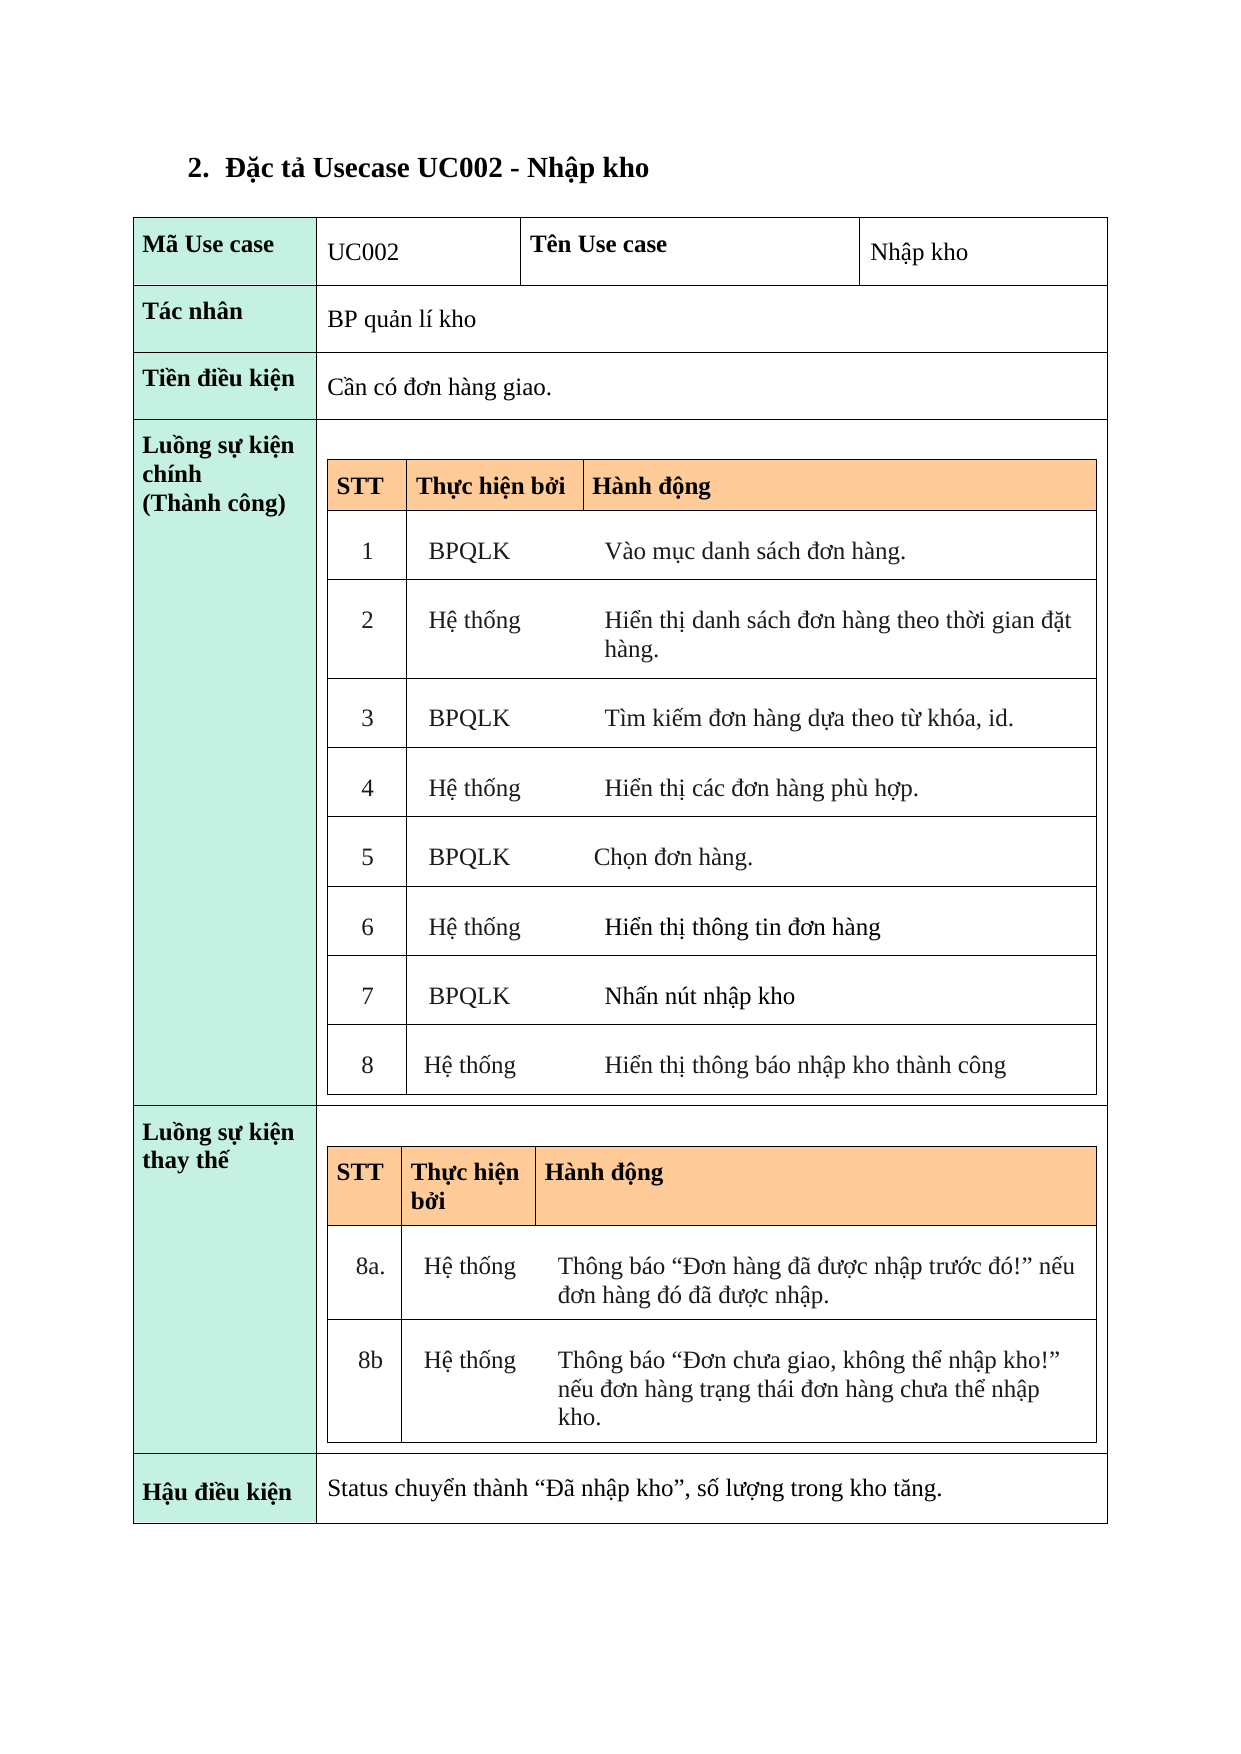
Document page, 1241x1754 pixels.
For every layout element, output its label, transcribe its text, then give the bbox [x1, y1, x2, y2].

table_cell Luồng sự kiện thay thế [134, 1106, 316, 1453]
table_cell [317, 420, 1107, 1105]
table_cell [317, 1106, 1107, 1453]
table_cell Cần có đơn hàng giao. [317, 353, 1107, 419]
table_cell BP quản lí kho [317, 286, 1107, 352]
subtitle Đặc tả Usecase UC002 - Nhập kho [187, 150, 1090, 183]
table_cell Status chuyển thành “Đã nhập kho”, số lượng trong kho tăng. [317, 1454, 1107, 1522]
table_cell Tác nhân [134, 286, 316, 352]
table_header Nhập kho [860, 218, 1107, 284]
table_header UC002 [317, 218, 520, 284]
table_cell Hậu điều kiện [134, 1454, 316, 1522]
table_header Mã Use case [134, 218, 316, 284]
table_cell Tiền điều kiện [134, 353, 316, 419]
table_cell Luồng sự kiện chính (Thành công) [134, 420, 316, 1105]
table_header Tên Use case [521, 218, 859, 284]
